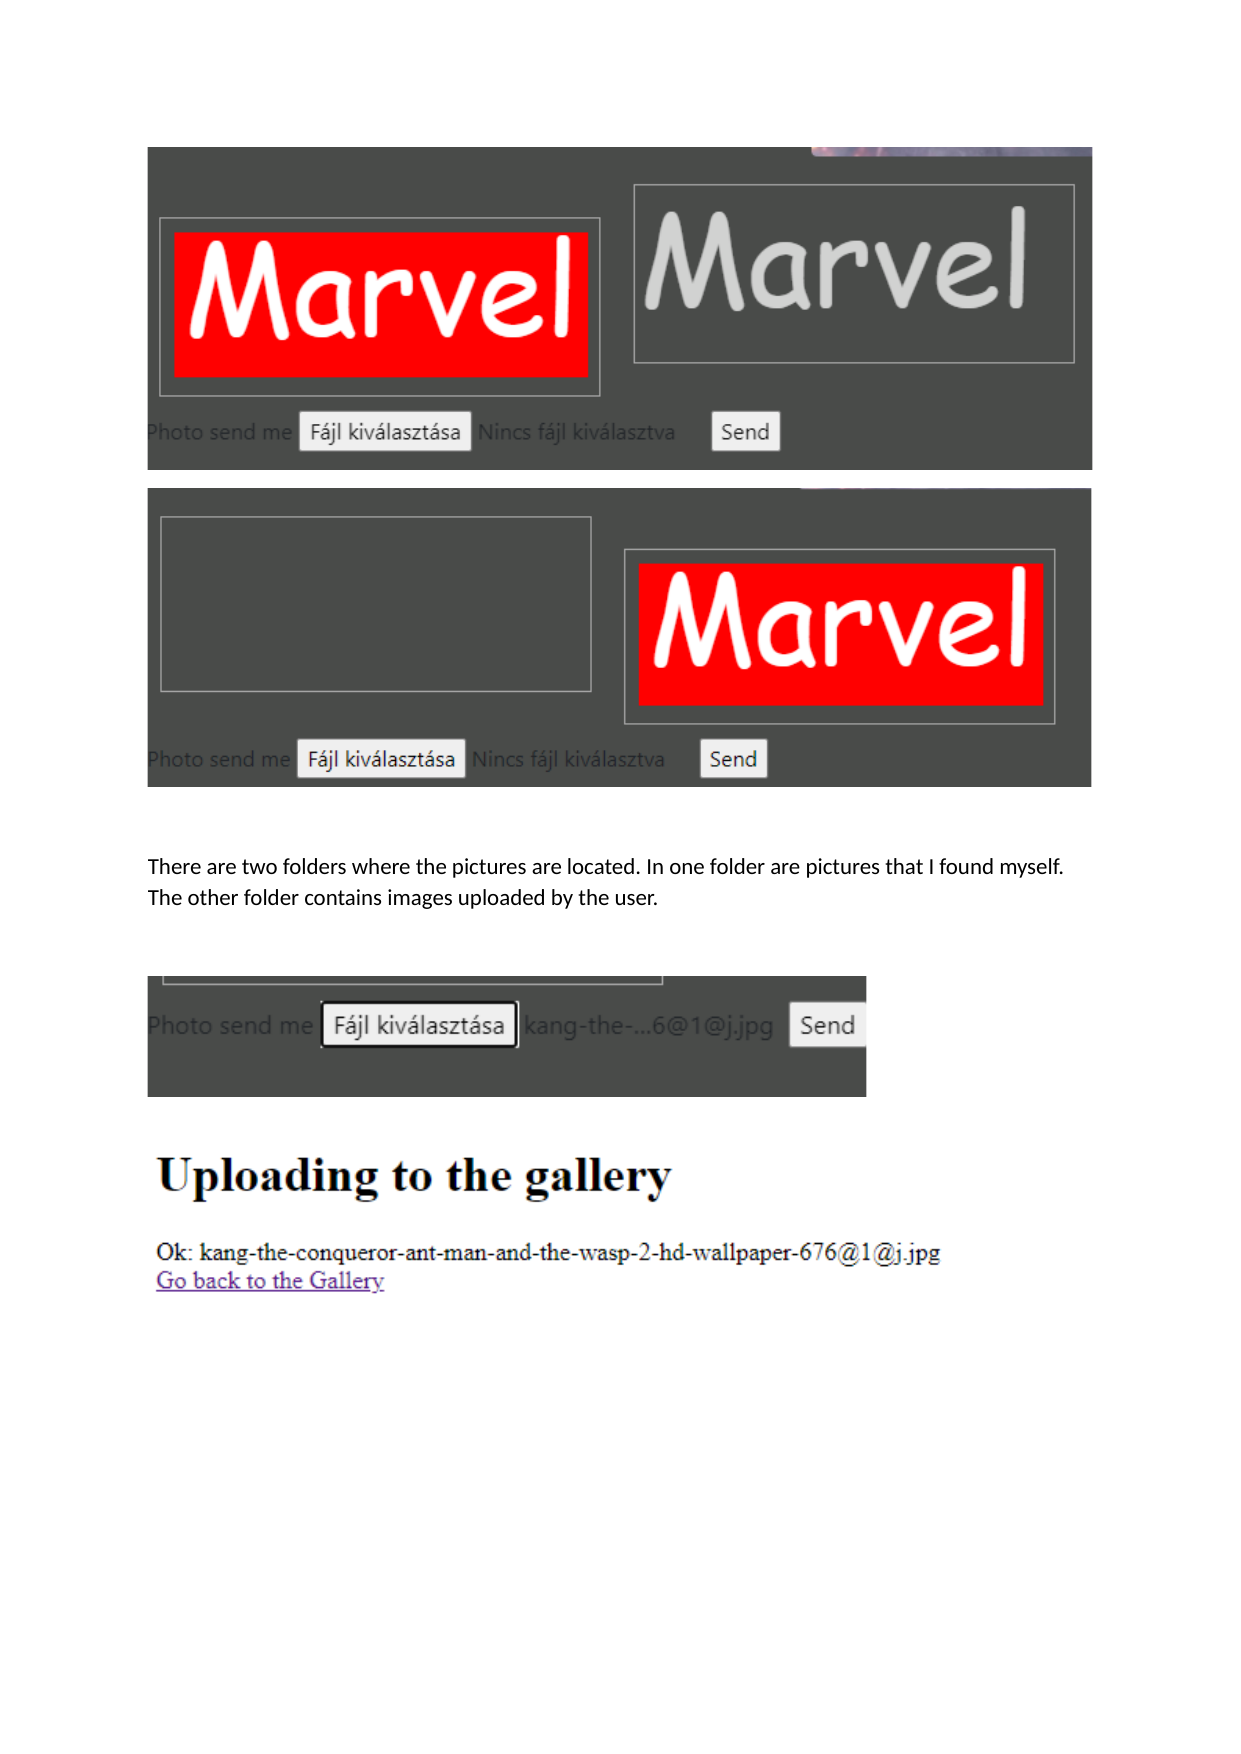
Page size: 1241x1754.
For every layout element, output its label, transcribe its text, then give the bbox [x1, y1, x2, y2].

picture [147, 1115, 954, 1317]
text There are two folders where the pictures are located. In one folder are pictures that I found myself. The other folder contains images uploaded by the user. [148, 852, 1093, 911]
picture [147, 976, 867, 1097]
picture [147, 488, 1092, 787]
picture [147, 147, 1093, 470]
